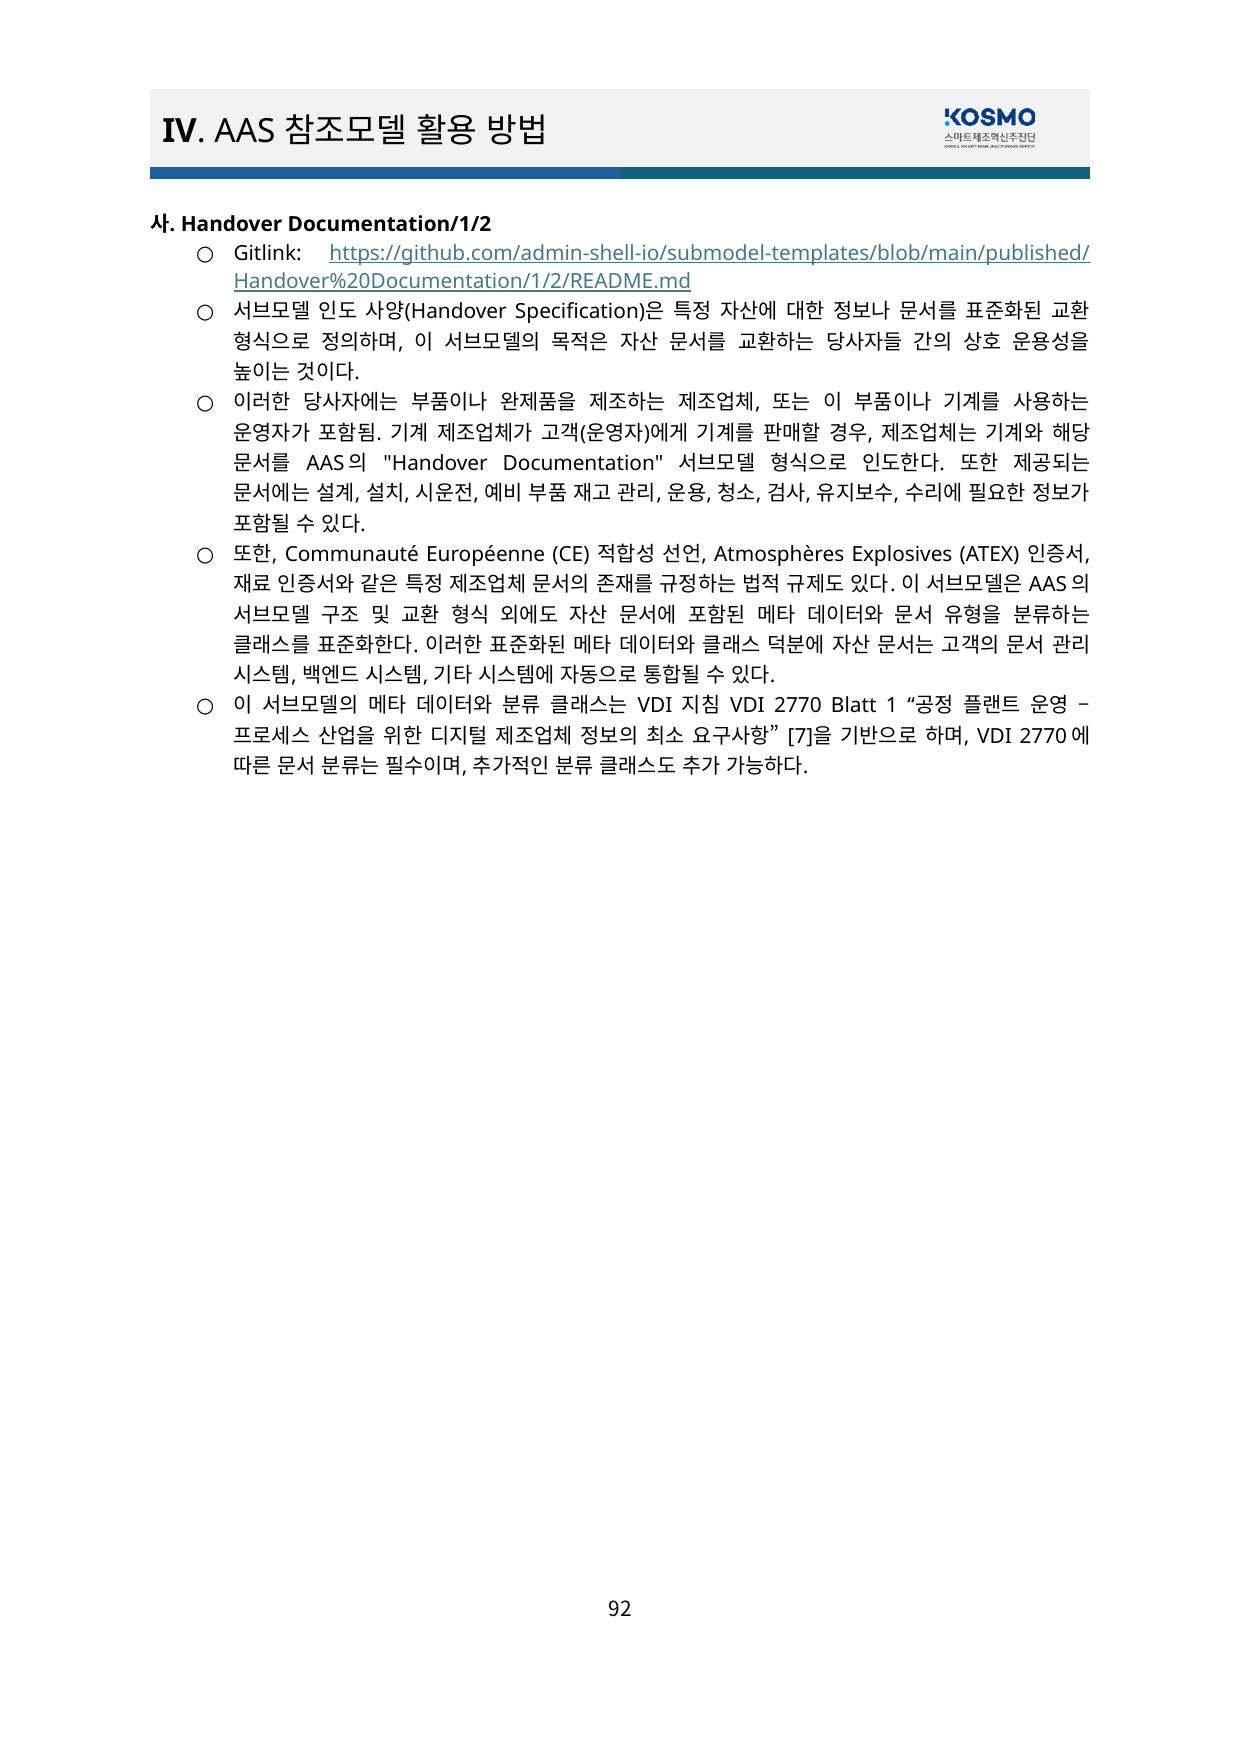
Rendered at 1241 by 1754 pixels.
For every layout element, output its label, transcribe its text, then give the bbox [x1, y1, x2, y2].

list 이 서브모델의 메타 데이터와 분류 클래스는 VDI 지침 VDI 2770 Blatt 1 “공정 플랜트 운영 – 프로세스 산업을 위한 디지털 제조업체 정보의 최소 요구사항” [7]을 기반으로 하며, VDI 2770에 따른 문서 분류는 필수이며, 추가적인 분류 클래스도 추가 가능하다. [196, 689, 1090, 779]
picture [944, 108, 1035, 148]
list Gitlink: https://github.com/admin-shell-io/submodel-templates/blob/main/published/Handover%20Documentation/1/2/README.md [196, 238, 1090, 295]
list 또한, Communauté Européenne (CE) 적합성 선언, Atmosphères Explosives (ATEX) 인증서, 재료 인증서와 같은 특정 제조업체 문서의 존재를 규정하는 법적 규제도 있다. 이 서브모델은 AAS의 서브모델 구조 및 교환 형식 외에도 자산 문서에 포함된 메타 데이터와 문서 유형을 분류하는 클래스를 표준화한다. 이러한 표준화된 메타 데이터와 클래스 덕분에 자산 문서는 고객의 문서 관리 시스템, 백엔드 시스템, 기타 시스템에 자동으로 통합될 수 있다. [196, 537, 1090, 689]
text 사. Handover Documentation/1/2 [150, 207, 1090, 238]
list 이러한 당사자에는 부품이나 완제품을 제조하는 제조업체, 또는 이 부품이나 기계를 사용하는 운영자가 포함됨. 기계 제조업체가 고객(운영자)에게 기계를 판매할 경우, 제조업체는 기계와 해당 문서를 AAS의 "Handover Documentation" 서브모델 형식으로 인도한다. 또한 제공되는 문서에는 설계, 설치, 시운전, 예비 부품 재고 관리, 운용, 청소, 검사, 유지보수, 수리에 필요한 정보가 포함될 수 있다. [196, 386, 1090, 537]
list 서브모델 인도 사양(Handover Specification)은 특정 자산에 대한 정보나 문서를 표준화된 교환 형식으로 정의하며, 이 서브모델의 목적은 자산 문서를 교환하는 당사자들 간의 상호 운용성을 높이는 것이다. [196, 295, 1090, 386]
